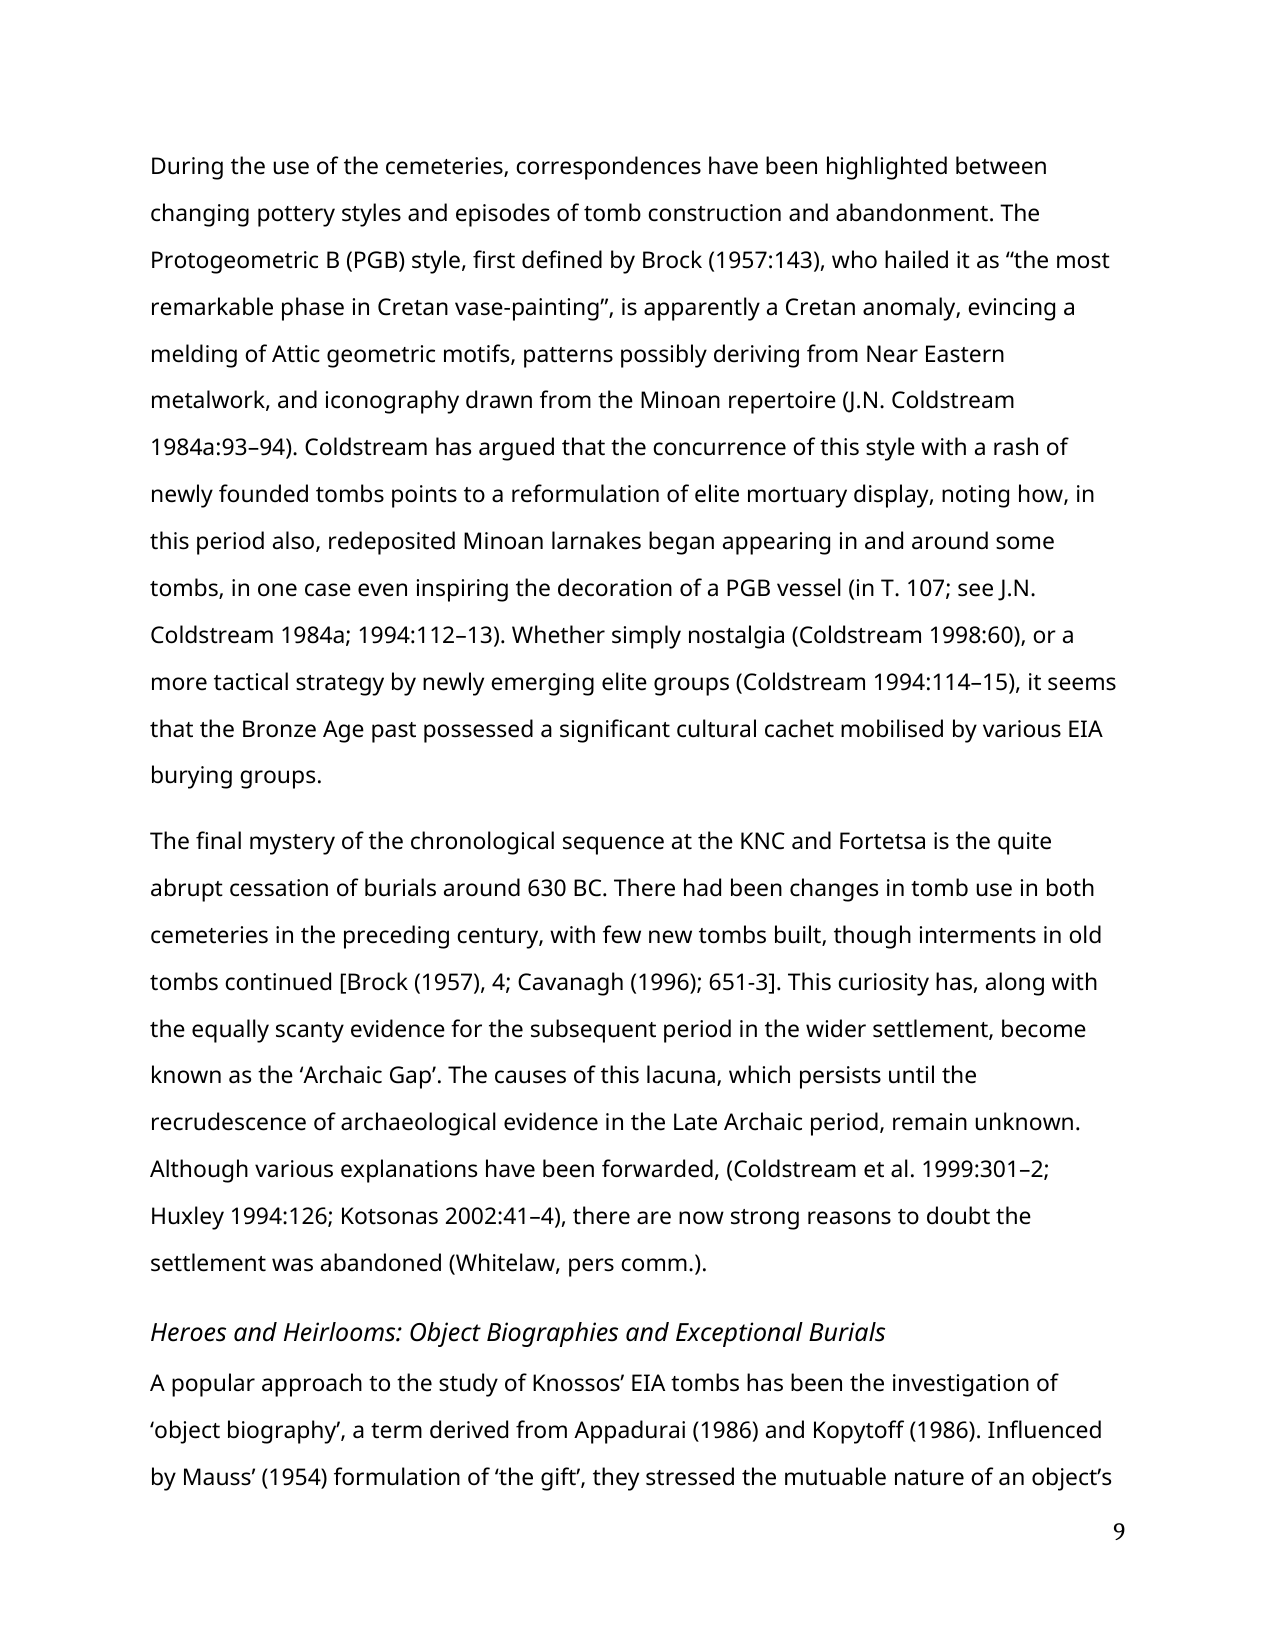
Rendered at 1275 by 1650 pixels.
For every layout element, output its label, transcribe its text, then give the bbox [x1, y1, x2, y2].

subtitle Heroes and Heirlooms: Object Biographies and Exceptional Burials [150, 1314, 1125, 1349]
text The final mystery of the chronological sequence at the KNC and Fortetsa is the quite abrupt cessation of burials around 630 BC. There had been changes in tomb use in both cemeteries in the preceding century, with few new tombs built, though interments in old tombs continued [Brock (1957), 4; Cavanagh (1996); 651-3]. This curiosity has, along with the equally scanty evidence for the subsequent period in the wider settlement, become known as the ‘Archaic Gap’. The causes of this lacuna, which persists until the recrudescence of archaeological evidence in the Late Archaic period, remain unknown. Although various explanations have been forwarded, (Coldstream et al. 1999:301–2; Huxley 1994:126; Kotsonas 2002:41–4), there are now strong reasons to doubt the settlement was abandoned (Whitelaw, pers comm.). [150, 825, 1125, 1278]
text During the use of the cemeteries, correspondences have been highlighted between changing pottery styles and episodes of tomb construction and abandonment. The Protogeometric B (PGB) style, first defined by Brock (1957:143), who hailed it as “the most remarkable phase in Cretan vase-painting”, is apparently a Cretan anomaly, evincing a melding of Attic geometric motifs, patterns possibly deriving from Near Eastern metalwork, and iconography drawn from the Minoan repertoire (J.N. Coldstream 1984a:93–94). Coldstream has argued that the concurrence of this style with a rash of newly founded tombs points to a reformulation of elite mortuary display, noting how, in this period also, redeposited Minoan larnakes began appearing in and around some tombs, in one case even inspiring the decoration of a PGB vessel (in T. 107; see J.N. Coldstream 1984a; 1994:112–13). Whether simply nostalgia (Coldstream 1998:60), or a more tactical strategy by newly emerging elite groups (Coldstream 1994:114–15), it seems that the Bronze Age past possessed a significant cultural cachet mobilised by various EIA burying groups. [150, 150, 1125, 791]
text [150, 1367, 1125, 1492]
